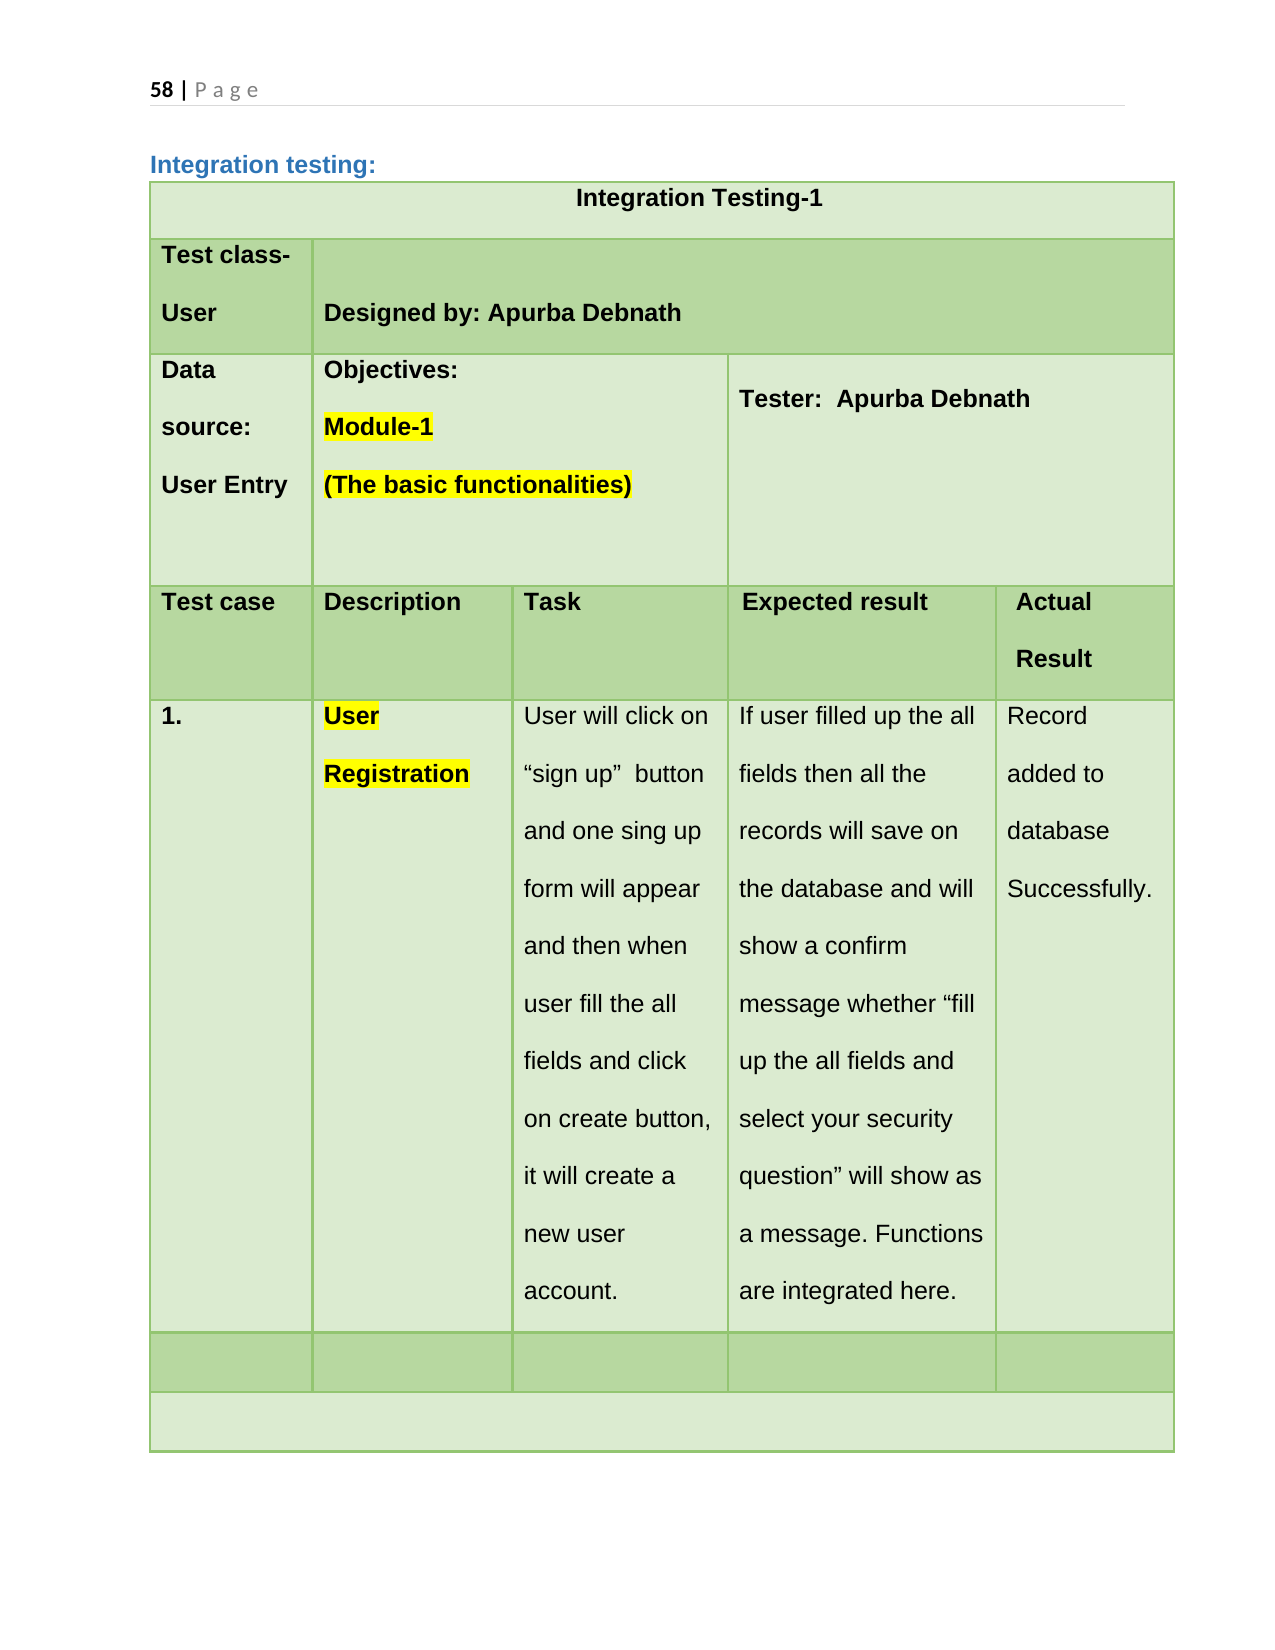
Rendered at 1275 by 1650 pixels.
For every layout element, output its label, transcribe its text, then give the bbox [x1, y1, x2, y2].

table_cell 1. [151, 701, 311, 1331]
table_header Integration Testing-1 [151, 183, 1173, 238]
table_cell Actual Result [997, 587, 1173, 699]
table_cell Designed by: Apurba Debnath [314, 240, 1173, 353]
table_cell [314, 1334, 511, 1391]
table_cell [151, 1334, 311, 1391]
table_cell [729, 1334, 995, 1391]
table_cell Record added to database Successfully. [997, 701, 1173, 1331]
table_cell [151, 1393, 1173, 1450]
table_cell User will click on “sign up” button and one sing up form will appear and then when user fill the all fields and click on create button, it will create a new user account. [514, 701, 727, 1331]
table_cell Task [514, 587, 727, 699]
table_cell Test case [151, 587, 311, 699]
table_cell [997, 1334, 1173, 1391]
table_cell [514, 1334, 727, 1391]
table_cell Description [314, 587, 511, 699]
table_cell Objectives: Module-1 (The basic functionalities) [314, 355, 727, 585]
table_cell User Registration [314, 701, 511, 1331]
table_cell If user filled up the all fields then all the records will save on the database and will show a confirm message whether “fill up the all fields and select your security question” will show as a message. Functions are integrated here. [729, 701, 995, 1331]
table_cell Expected result [729, 587, 995, 699]
subtitle Integration testing: [150, 150, 1125, 179]
table_cell Tester: Apurba Debnath [729, 355, 1173, 585]
table_cell Test class- User [151, 240, 311, 353]
table_cell Data source: User Entry [151, 355, 311, 585]
